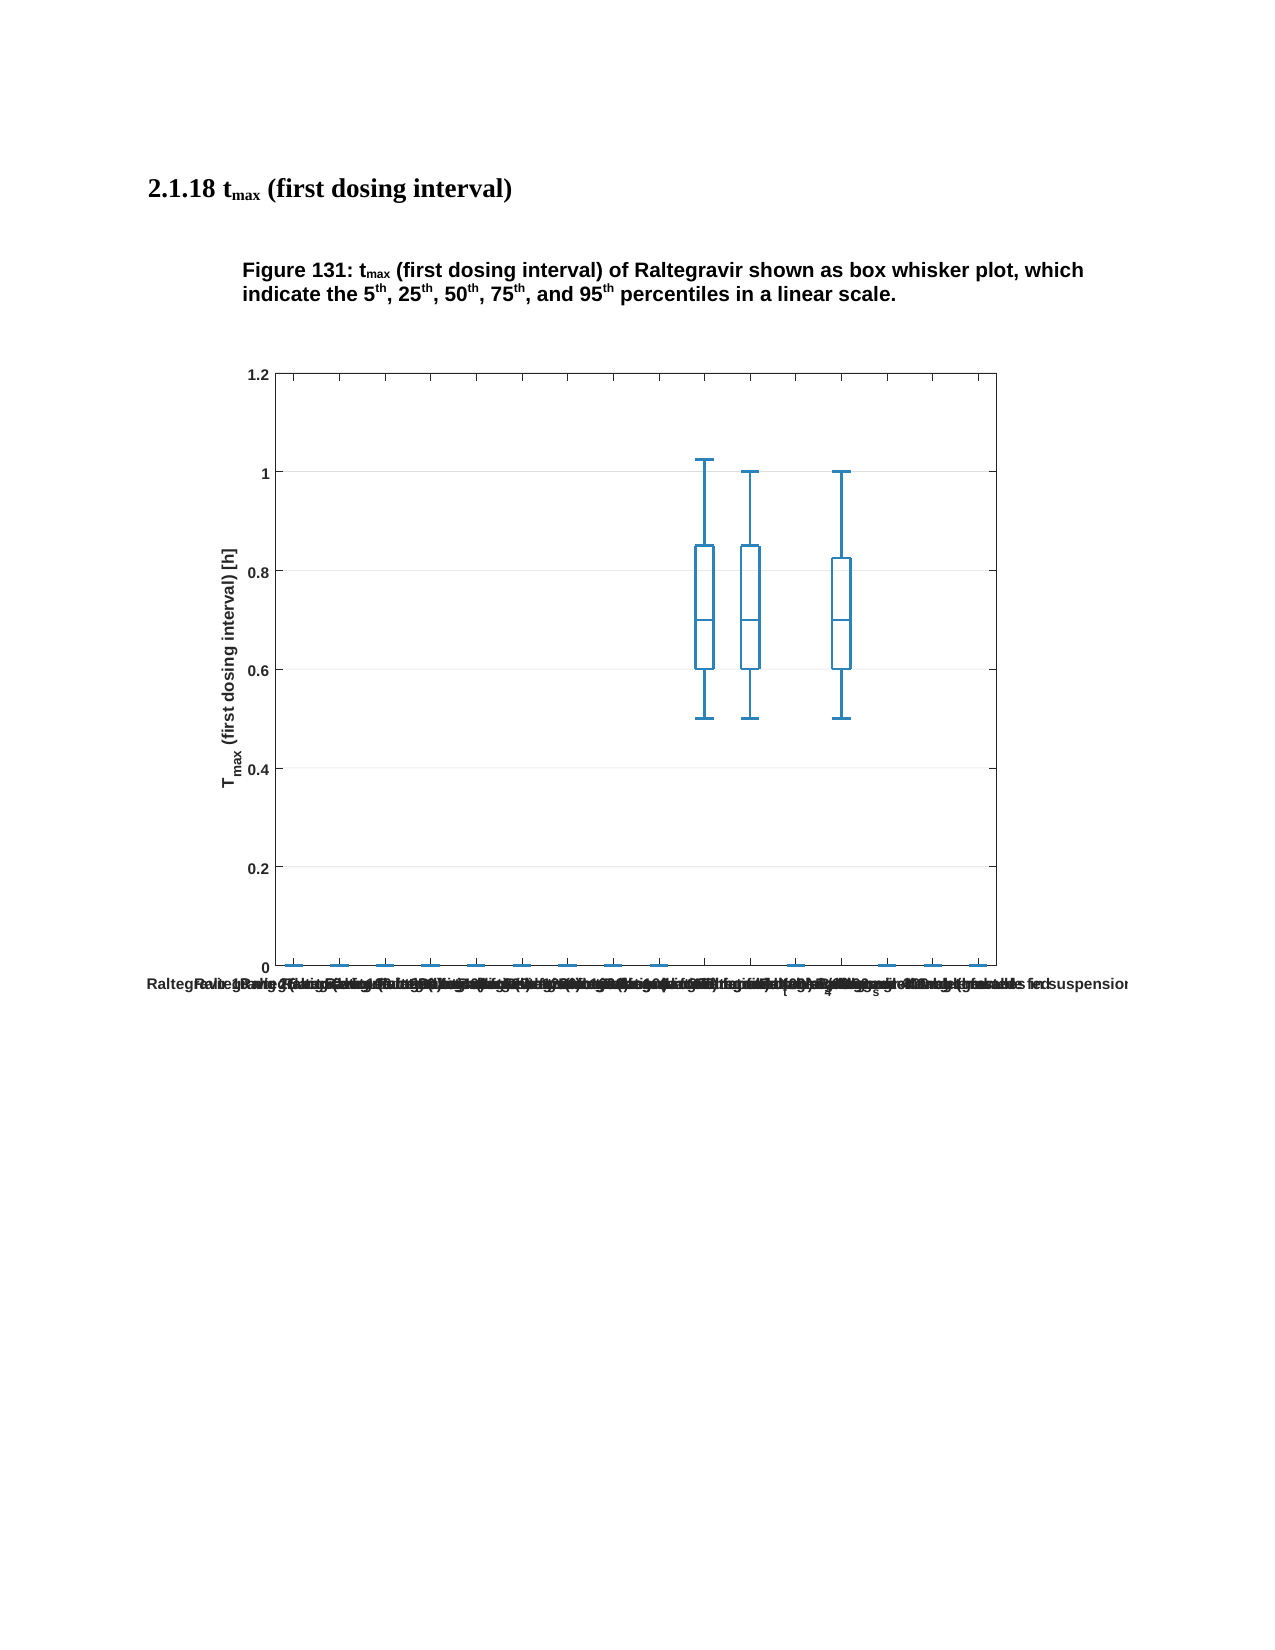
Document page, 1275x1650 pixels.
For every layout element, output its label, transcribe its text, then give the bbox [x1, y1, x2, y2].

subtitle tmax (first dosing interval) [148, 173, 1127, 204]
